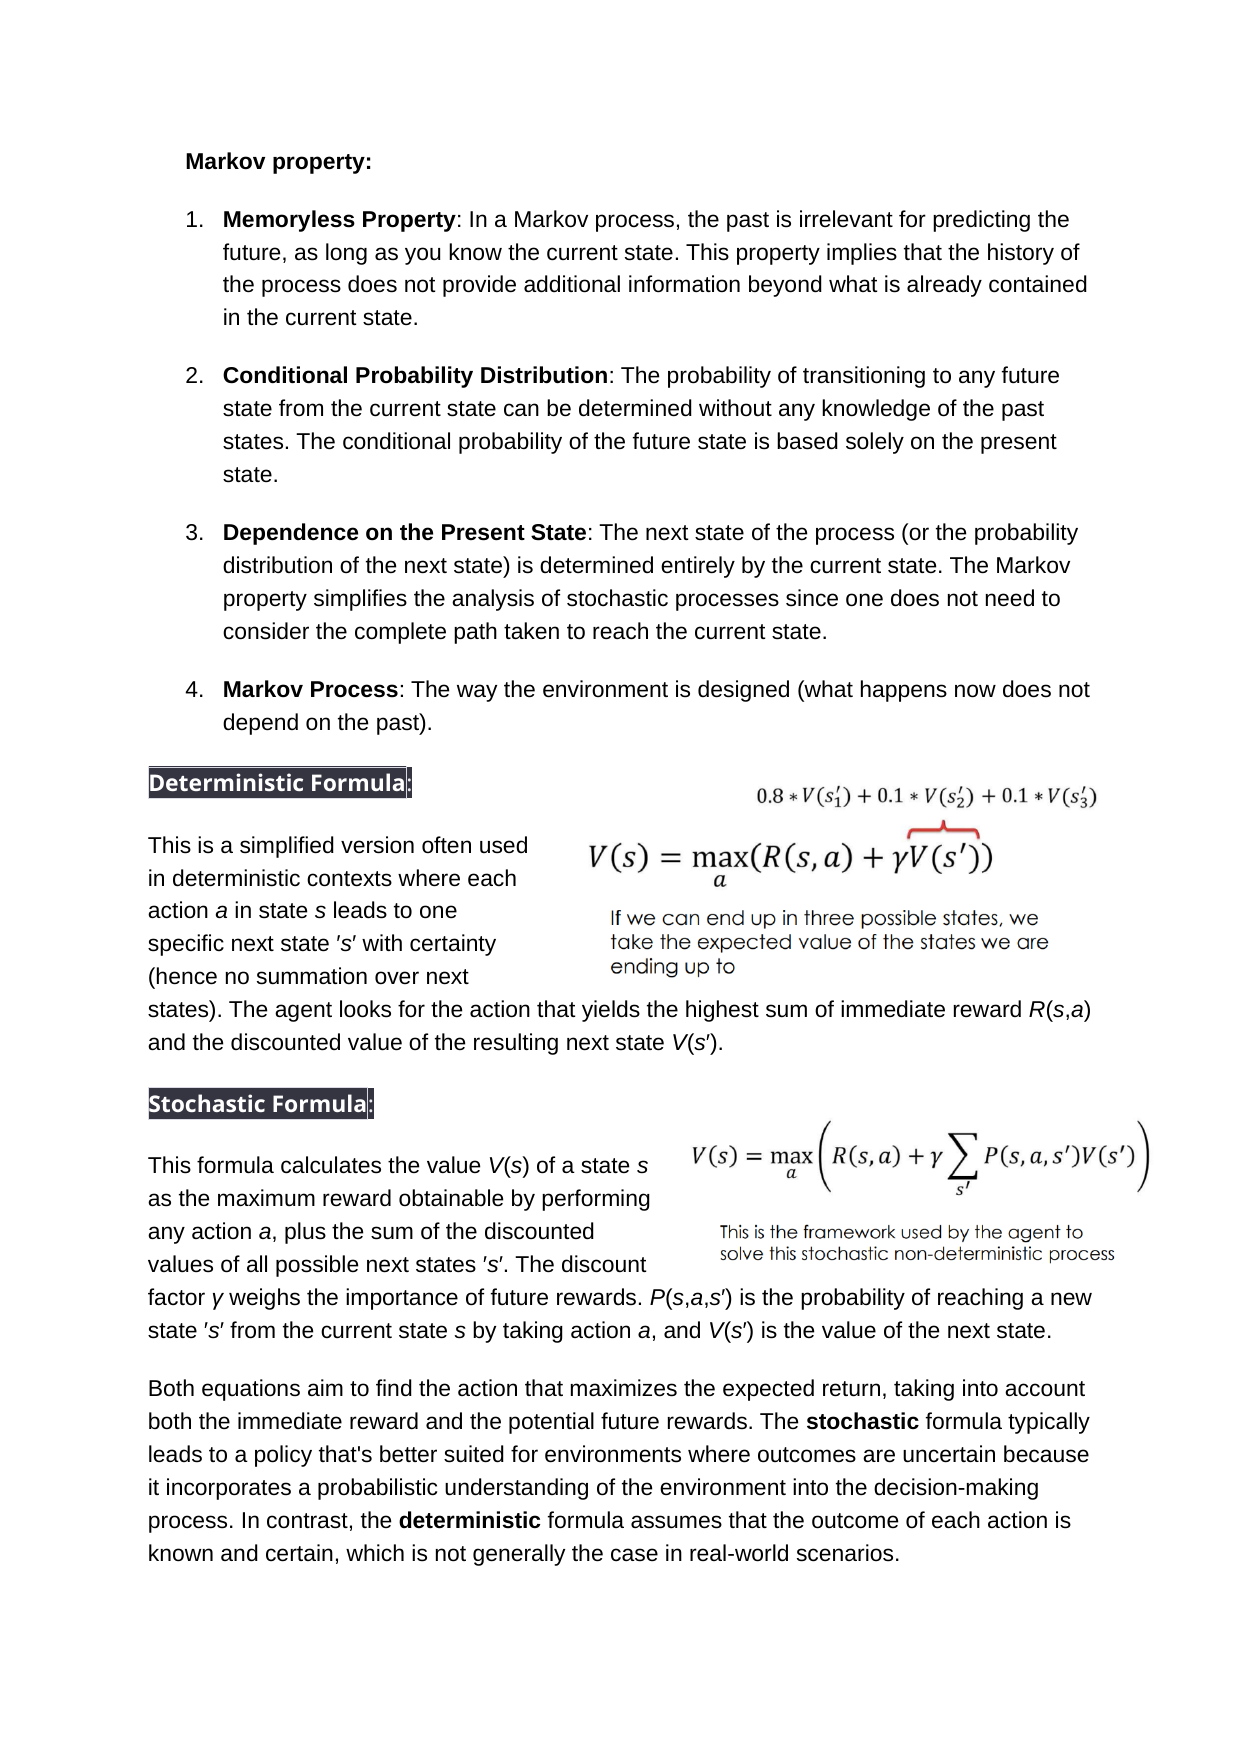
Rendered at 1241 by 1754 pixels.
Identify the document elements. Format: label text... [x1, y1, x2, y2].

text Both equations aim to find the action that maximizes the expected return, taking into account both the immediate reward and the potential future rewards. The stochastic formula typically leads to a policy that's better suited for environments where outcomes are uncertain because it incorporates a probabilistic understanding of the environment into the decision-making process. In contrast, the deterministic formula assumes that the outcome of each action is known and certain, which is not generally the case in real-world scenarios. [148, 1375, 1093, 1566]
list Markov Process: The way the environment is designed (what happens now does not depend on the past). [185, 676, 1093, 735]
text This formula calculates the value V(s) of a state s as the maximum reward obtainable by performing any action a, plus the sum of the discounted values of all possible next states ′s′. The discount factor γ weighs the importance of future rewards. P(s,a,s′) is the probability of reaching a new state ′s′ from the current state s by taking action a, and V(s′) is the value of the next state. [148, 1152, 1093, 1343]
picture [670, 1117, 1164, 1264]
text This is a simplified version often used in deterministic contexts where each action a in state s leads to one specific next state ′s′ with certainty (hence no summation over next states). The agent looks for the action that yields the highest sum of immediate reward R(s,a) and the discounted value of the resulting next state V(s′). [148, 832, 1093, 1056]
picture [550, 768, 1132, 981]
list Dependence on the Present State: The next state of the process (or the probability distribution of the next state) is determined entirely by the current state. The Markov property simplifies the analysis of stochastic processes since one does not need to consider the complete path taken to reach the current state. [185, 519, 1093, 644]
list Memoryless Property: In a Markov process, the past is irrelevant for predicting the future, as long as you know the current state. This property implies that the history of the process does not provide additional information beyond what is already contained in the current state. [185, 206, 1093, 331]
text Deterministic Formula: [407, 766, 1093, 799]
text Stochastic Formula: [368, 1087, 1093, 1119]
list Conditional Probability Distribution: The probability of transitioning to any future state from the current state can be determined without any knowledge of the past states. The conditional probability of the future state is based solely on the present state. [185, 362, 1093, 487]
text Markov property: [185, 148, 1093, 174]
